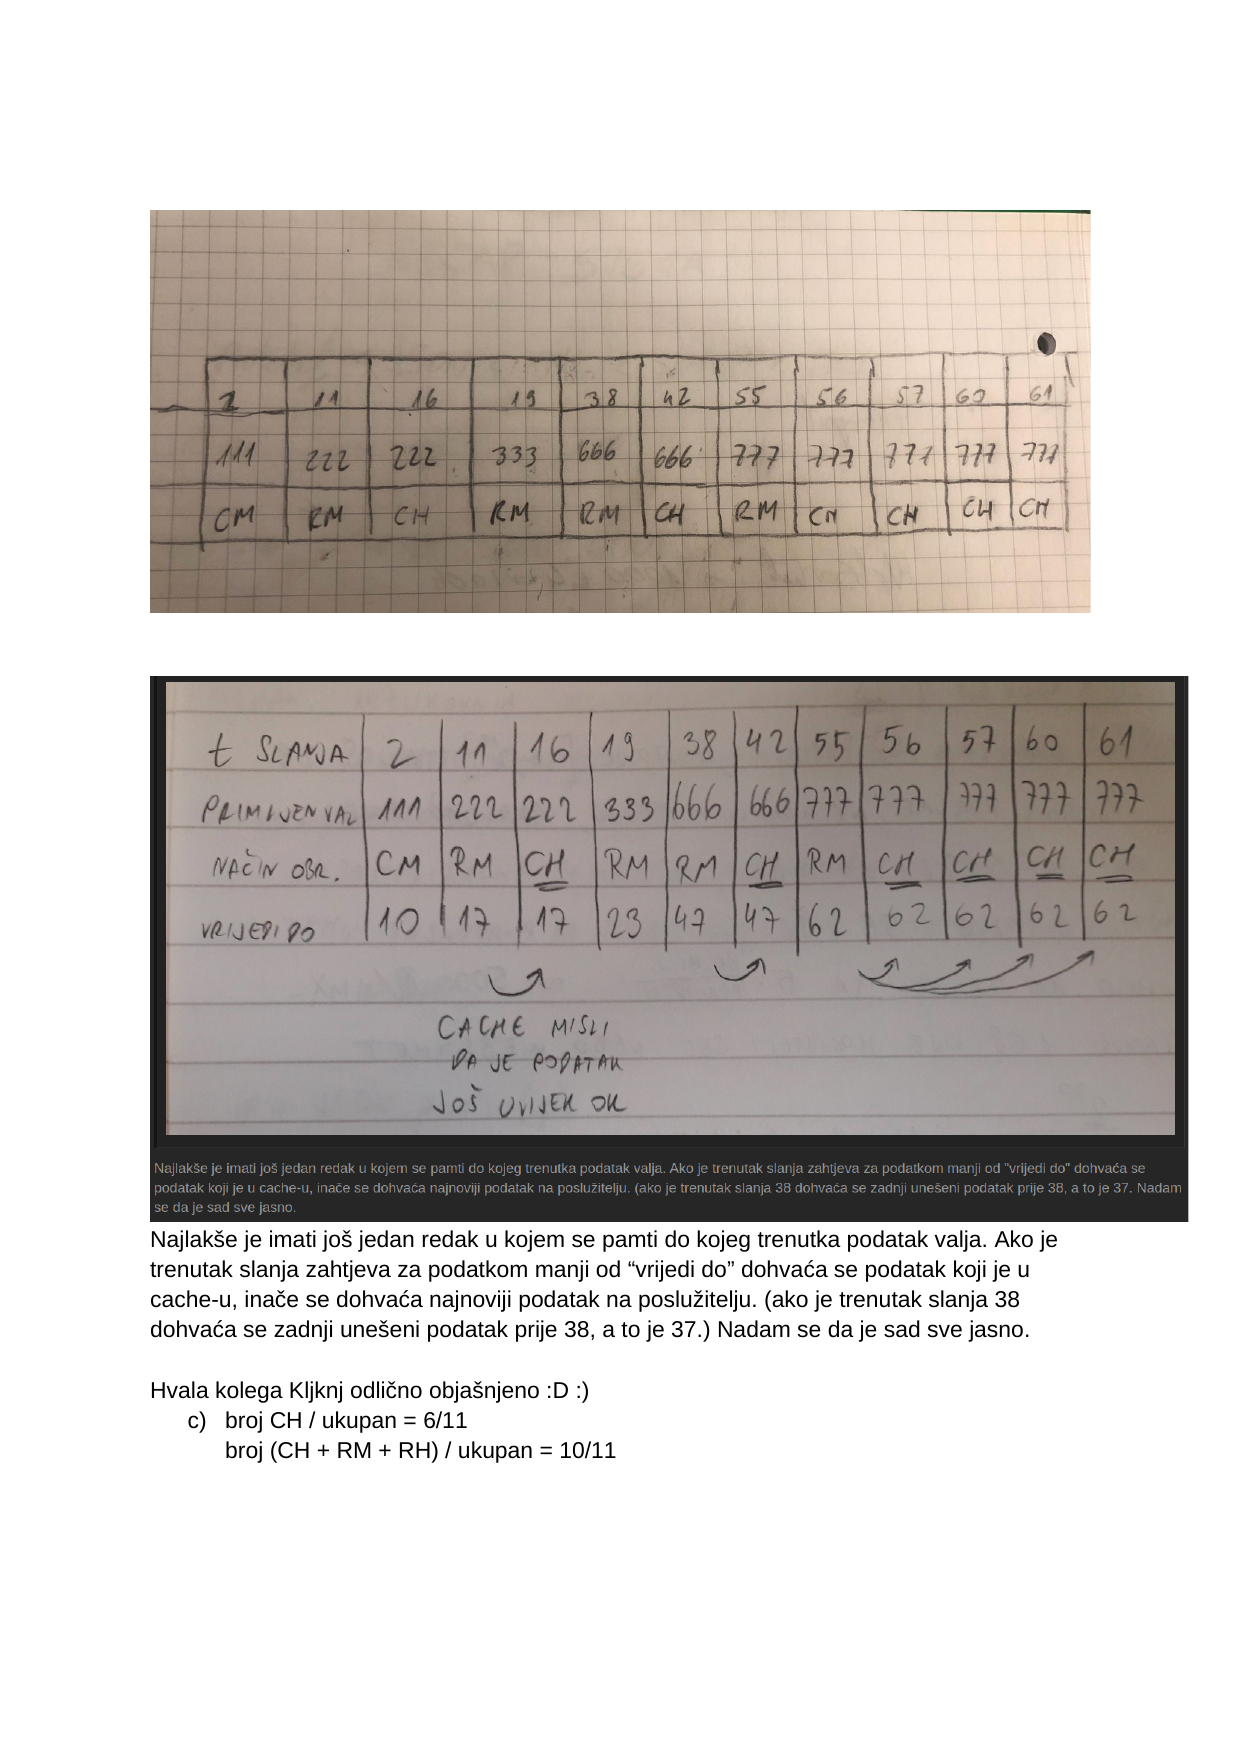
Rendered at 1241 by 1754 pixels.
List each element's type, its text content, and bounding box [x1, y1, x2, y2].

text Hvala kolega Kljknj odlično objašnjeno :D :) [150, 1377, 1090, 1403]
list broj CH / ukupan = 6/11 [187, 1407, 1090, 1433]
picture [150, 210, 1091, 613]
picture [150, 676, 1189, 1222]
text Najlakše je imati još jedan redak u kojem se pamti do kojeg trenutka podatak valja. Ako je trenutak slanja zahtjeva za podatkom manji od “vrijedi do” dohvaća se podatak koji je u cache-u, inače se dohvaća najnoviji podatak na poslužitelju. (ako je trenutak slanja 38 dohvaća se zadnji unešeni podatak prije 38, a to je 37.) Nadam se da je sad sve jasno. [150, 1226, 1090, 1343]
text broj (CH + RM + RH) / ukupan = 10/11 [150, 1437, 1090, 1463]
